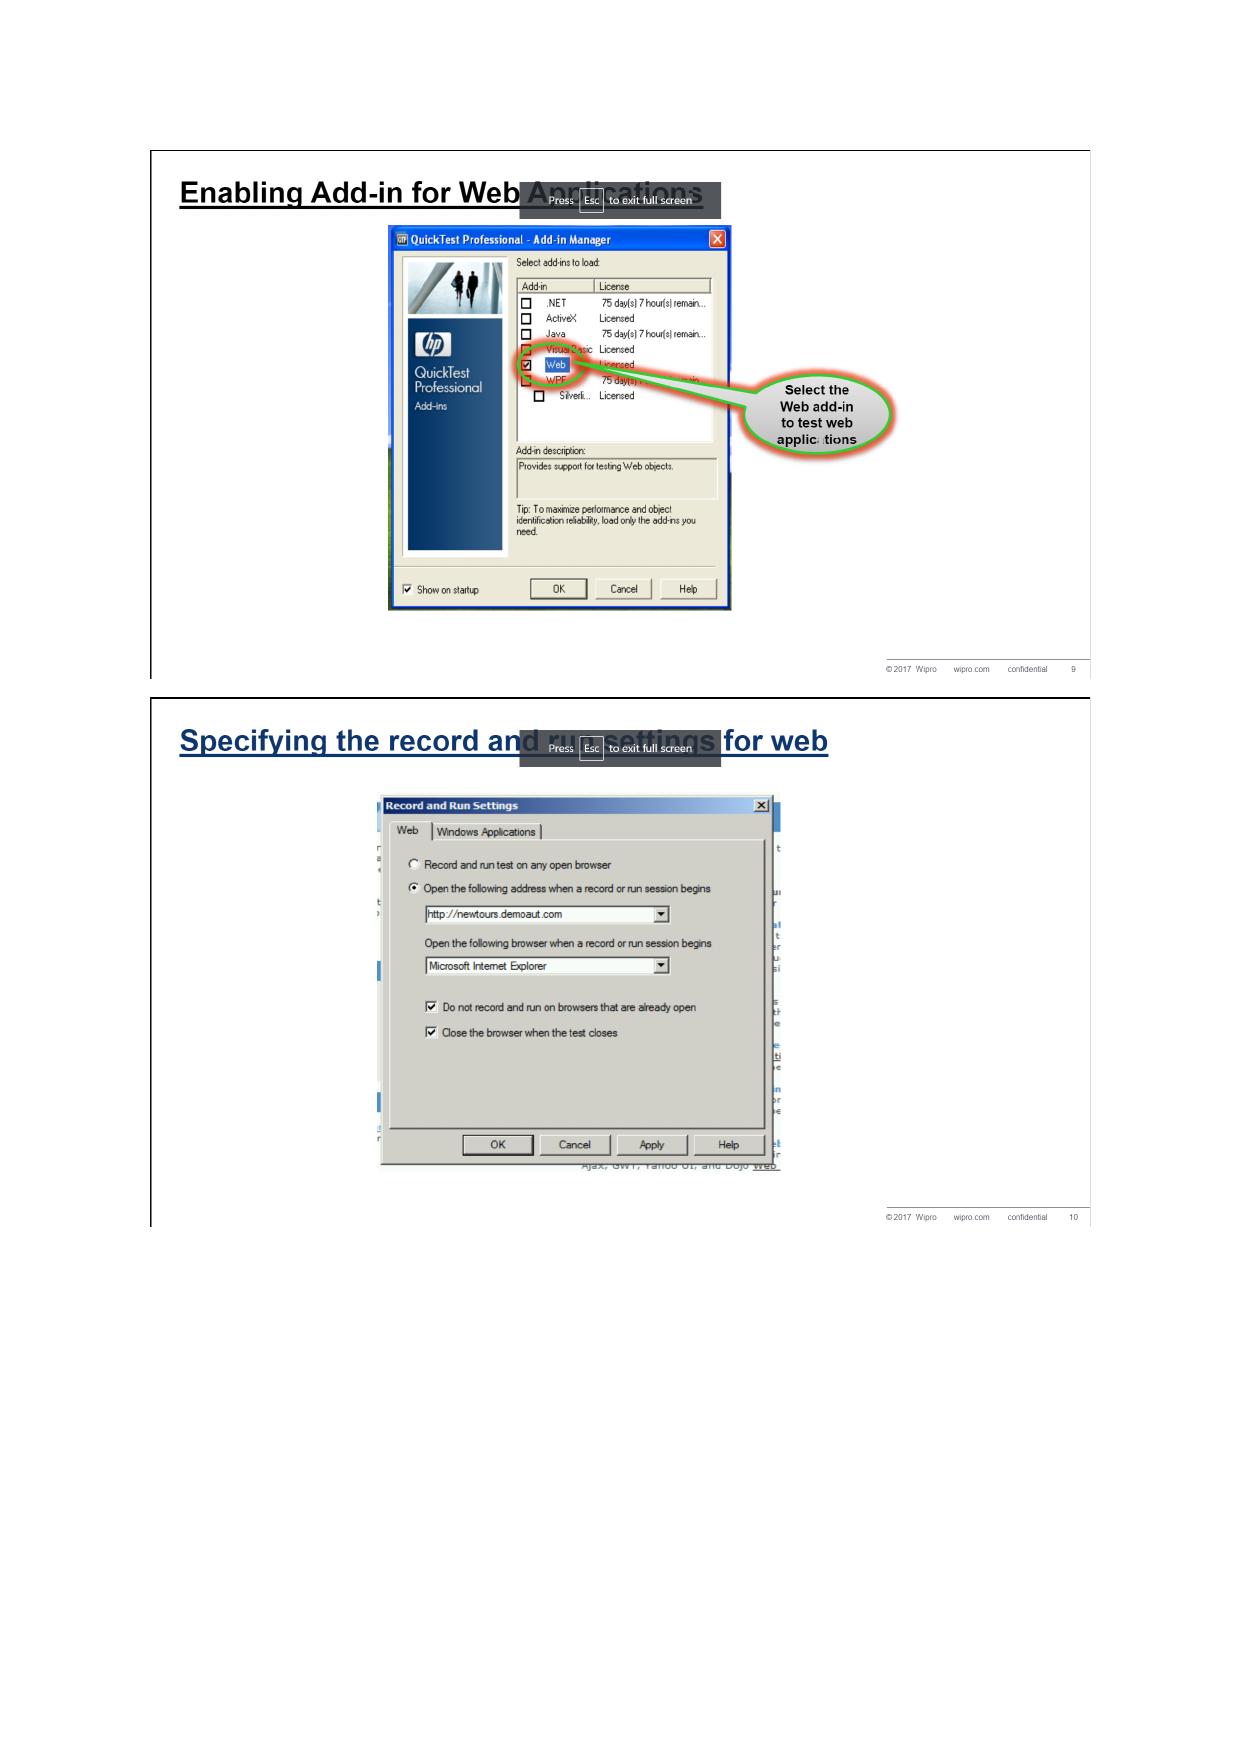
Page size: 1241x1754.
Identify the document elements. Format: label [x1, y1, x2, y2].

picture [150, 150, 1091, 679]
picture [150, 697, 1091, 1227]
